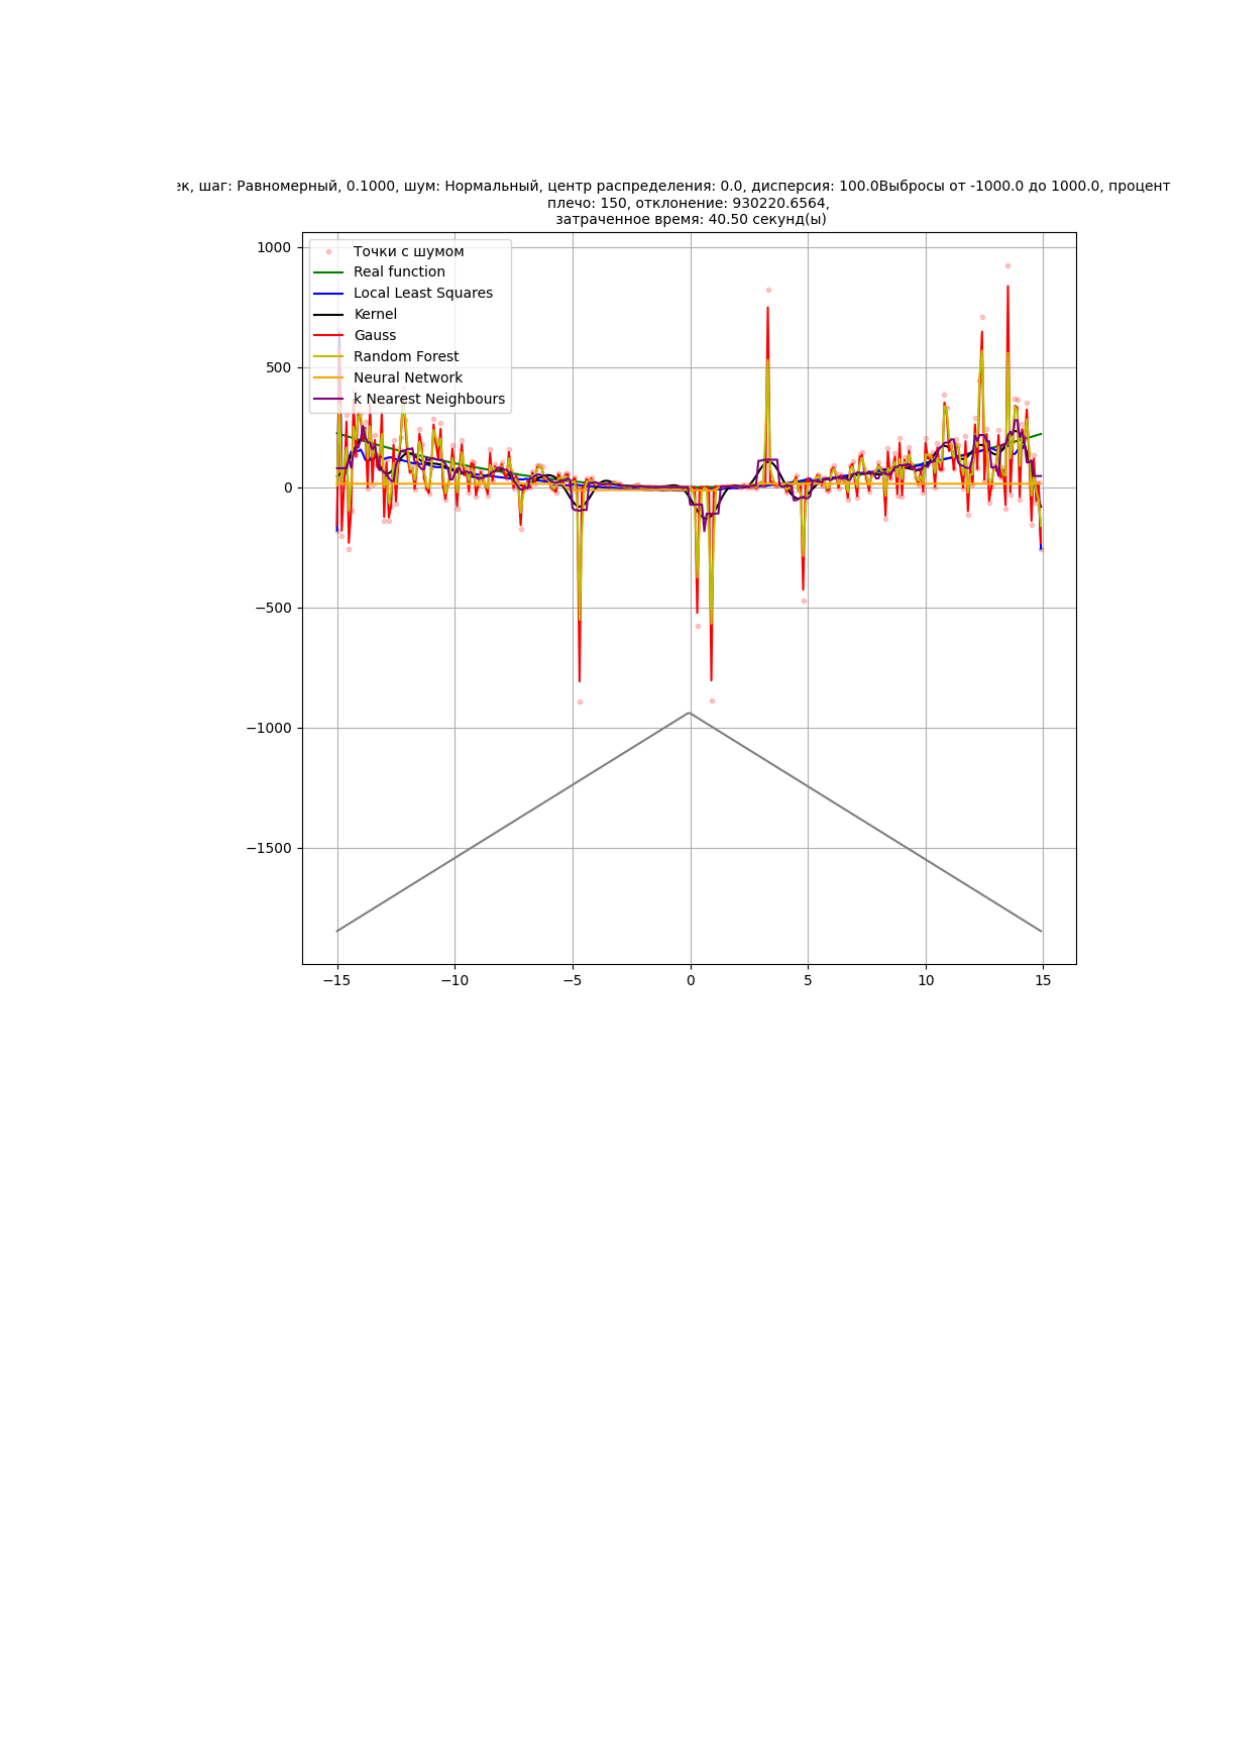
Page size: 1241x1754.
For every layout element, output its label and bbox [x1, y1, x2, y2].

picture [177, 118, 1176, 1069]
